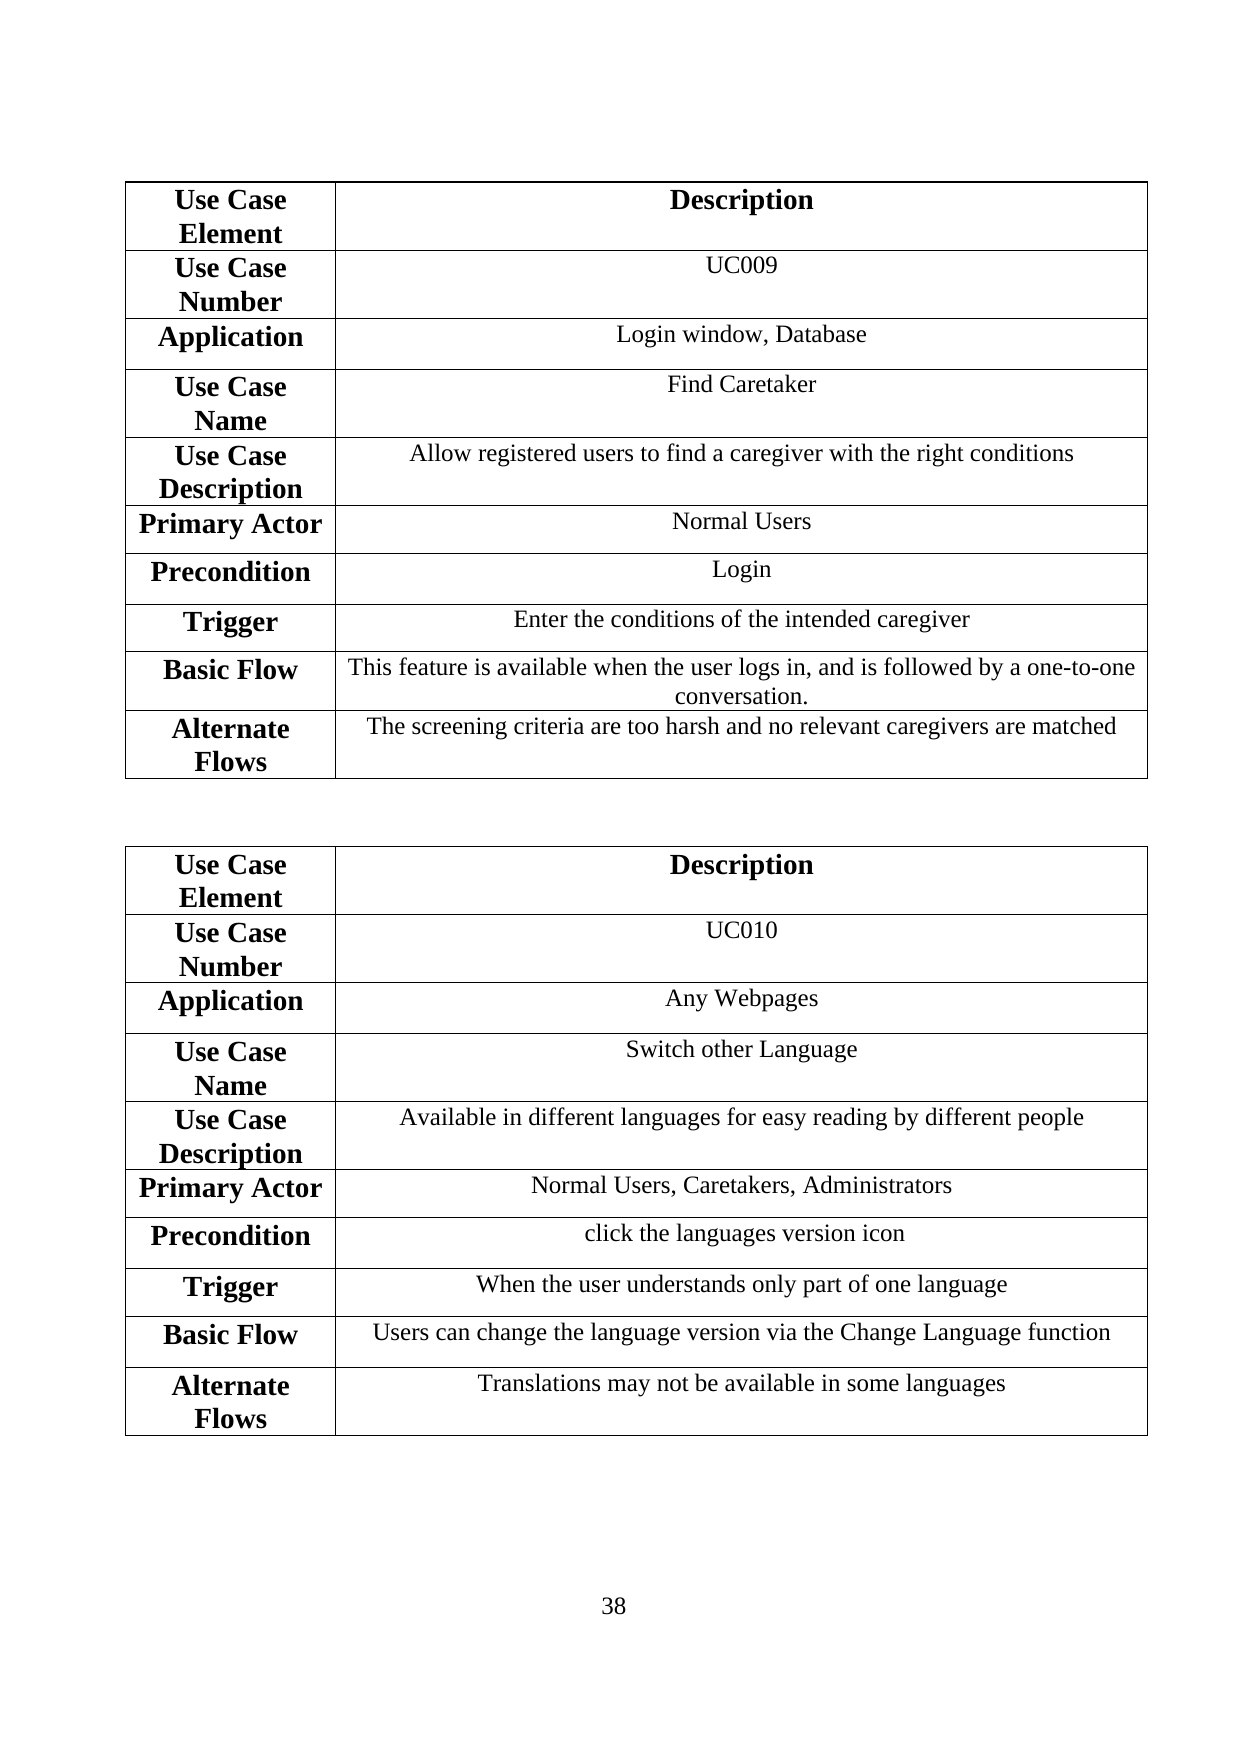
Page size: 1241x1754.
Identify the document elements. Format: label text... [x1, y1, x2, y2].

table_cell Primary Actor [126, 1170, 335, 1217]
table_cell Precondition [126, 554, 335, 603]
table_cell Use Case Number [126, 915, 335, 982]
table_cell Use Case Name [126, 370, 335, 437]
table_cell Use Case Number [126, 251, 335, 318]
table_cell Trigger [126, 1269, 335, 1316]
table_cell Primary Actor [126, 506, 335, 553]
table_cell Use Case Description [126, 438, 335, 505]
table_cell Application [126, 983, 335, 1033]
table_cell Precondition [126, 1218, 335, 1268]
table_cell When the user understands only part of one language [336, 1269, 1147, 1316]
table_cell Switch other Language [336, 1034, 1147, 1101]
table_cell Users can change the language version via the Change Language function [336, 1317, 1147, 1367]
table_header Use Case Element [126, 847, 335, 914]
table_cell Application [126, 319, 335, 368]
table_cell Translations may not be available in some languages [336, 1368, 1147, 1435]
table_cell Normal Users [336, 506, 1147, 553]
table_header Description [336, 847, 1147, 914]
table_cell Basic Flow [126, 1317, 335, 1367]
table_cell click the languages version icon [336, 1218, 1147, 1268]
table_cell Available in different languages for easy reading by different people [336, 1102, 1147, 1169]
table_cell Basic Flow [126, 652, 335, 710]
table_cell Enter the conditions of the intended caregiver [336, 605, 1147, 651]
table_cell Allow registered users to find a caregiver with the right conditions [336, 438, 1147, 505]
table_cell Normal Users, Caretakers, Administrators [336, 1170, 1147, 1217]
table_cell Find Caretaker [336, 370, 1147, 437]
table_cell Alternate Flows [126, 1368, 335, 1435]
table_cell UC009 [336, 251, 1147, 318]
table_cell Login [336, 554, 1147, 603]
table_cell Trigger [126, 605, 335, 651]
table_cell UC010 [336, 915, 1147, 982]
table_header Description [336, 183, 1147, 249]
table_header Use Case Element [126, 183, 335, 249]
table_cell Use Case Name [126, 1034, 335, 1101]
table_cell The screening criteria are too harsh and no relevant caregivers are matched [336, 711, 1147, 778]
table_cell Alternate Flows [126, 711, 335, 778]
table_cell This feature is available when the user logs in, and is followed by a one-to-one conversation. [336, 652, 1147, 710]
table_cell Any Webpages [336, 983, 1147, 1033]
table_cell Use Case Description [126, 1102, 335, 1169]
table_cell Login window, Database [336, 319, 1147, 368]
